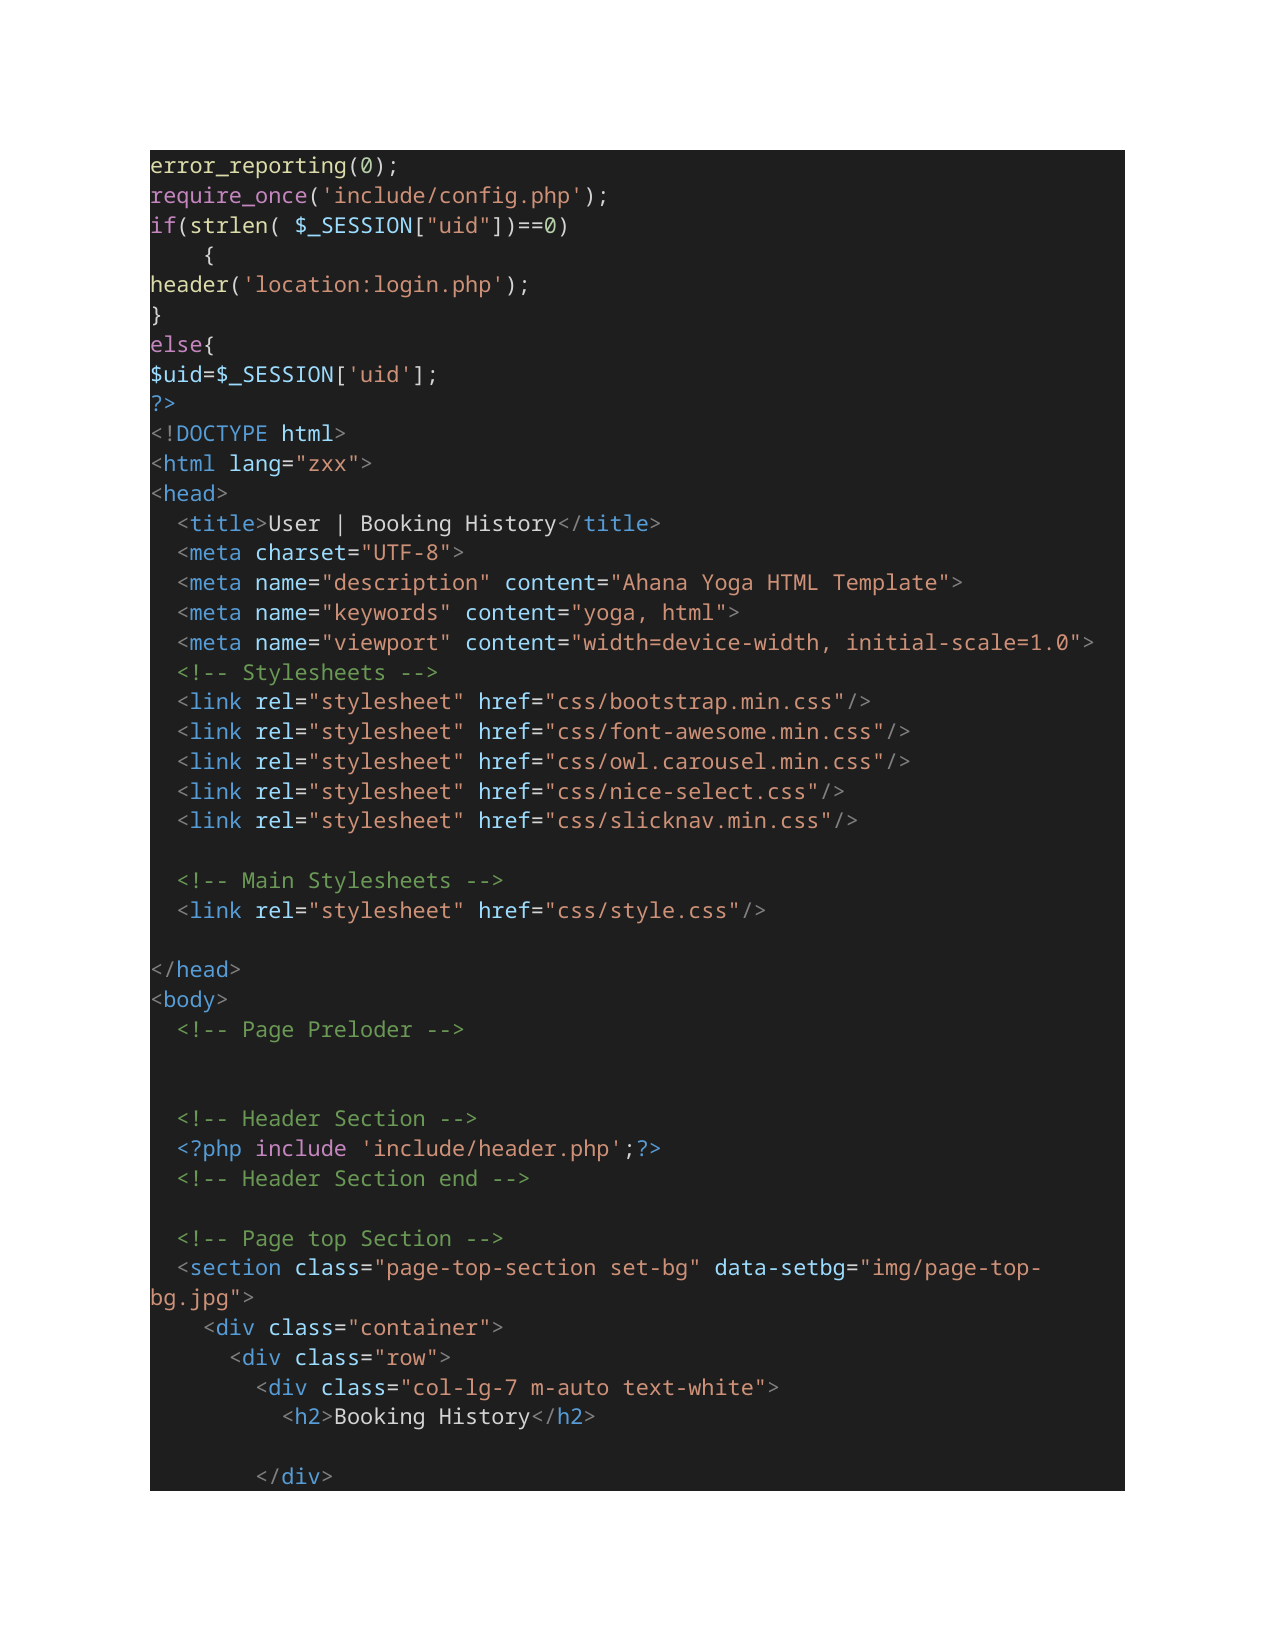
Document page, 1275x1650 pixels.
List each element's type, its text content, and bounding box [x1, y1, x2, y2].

text <div class="container"> [150, 1312, 1125, 1342]
text <div class="col-lg-7 m-auto text-white"> [150, 1371, 1125, 1401]
text $uid=$_SESSION['uid']; [150, 358, 1125, 388]
text </head> [150, 954, 1125, 984]
text <link rel="stylesheet" href="css/bootstrap.min.css"/> [150, 686, 1125, 716]
text ?> [150, 388, 1125, 418]
text <meta name="description" content="Ahana Yoga HTML Template"> [150, 567, 1125, 597]
text <html lang="zxx"> [150, 448, 1125, 478]
text <meta charset="UTF-8"> [150, 537, 1125, 567]
text <!-- Header Section end --> [150, 1163, 1125, 1193]
text <link rel="stylesheet" href="css/owl.carousel.min.css"/> [150, 746, 1125, 776]
text <div class="row"> [150, 1342, 1125, 1371]
text <link rel="stylesheet" href="css/slicknav.min.css"/> [150, 805, 1125, 835]
text if(strlen( $_SESSION["uid"])==0) [150, 209, 1125, 239]
text <title>User | Booking History</title> [150, 507, 1125, 537]
text <meta name="keywords" content="yoga, html"> [150, 597, 1125, 627]
text <h2>Booking History</h2> [150, 1401, 1125, 1431]
text <head> [150, 478, 1125, 507]
text <?php include 'include/header.php';?> [150, 1133, 1125, 1163]
text <link rel="stylesheet" href="css/style.css"/> [150, 895, 1125, 924]
text <section class="page-top-section set-bg" data-setbg="img/page-top-bg.jpg"> [150, 1252, 1125, 1312]
text <!-- Stylesheets --> [150, 656, 1125, 686]
text <link rel="stylesheet" href="css/font-awesome.min.css"/> [150, 716, 1125, 746]
text <body> [150, 984, 1125, 1014]
text { [150, 239, 1125, 269]
text error_reporting(0); [150, 150, 1125, 180]
text </div> [150, 1461, 1125, 1491]
text <!-- Page top Section --> [150, 1222, 1125, 1252]
text <!-- Page Preloder --> [150, 1014, 1125, 1044]
text } [150, 299, 1125, 329]
text <!-- Header Section --> [150, 1103, 1125, 1133]
text <link rel="stylesheet" href="css/nice-select.css"/> [150, 776, 1125, 805]
text <meta name="viewport" content="width=device-width, initial-scale=1.0"> [150, 627, 1125, 656]
text <!DOCTYPE html> [150, 418, 1125, 448]
text require_once('include/config.php'); [150, 180, 1125, 209]
text else{ [150, 329, 1125, 358]
text header('location:login.php'); [150, 269, 1125, 299]
text <!-- Main Stylesheets --> [150, 865, 1125, 895]
